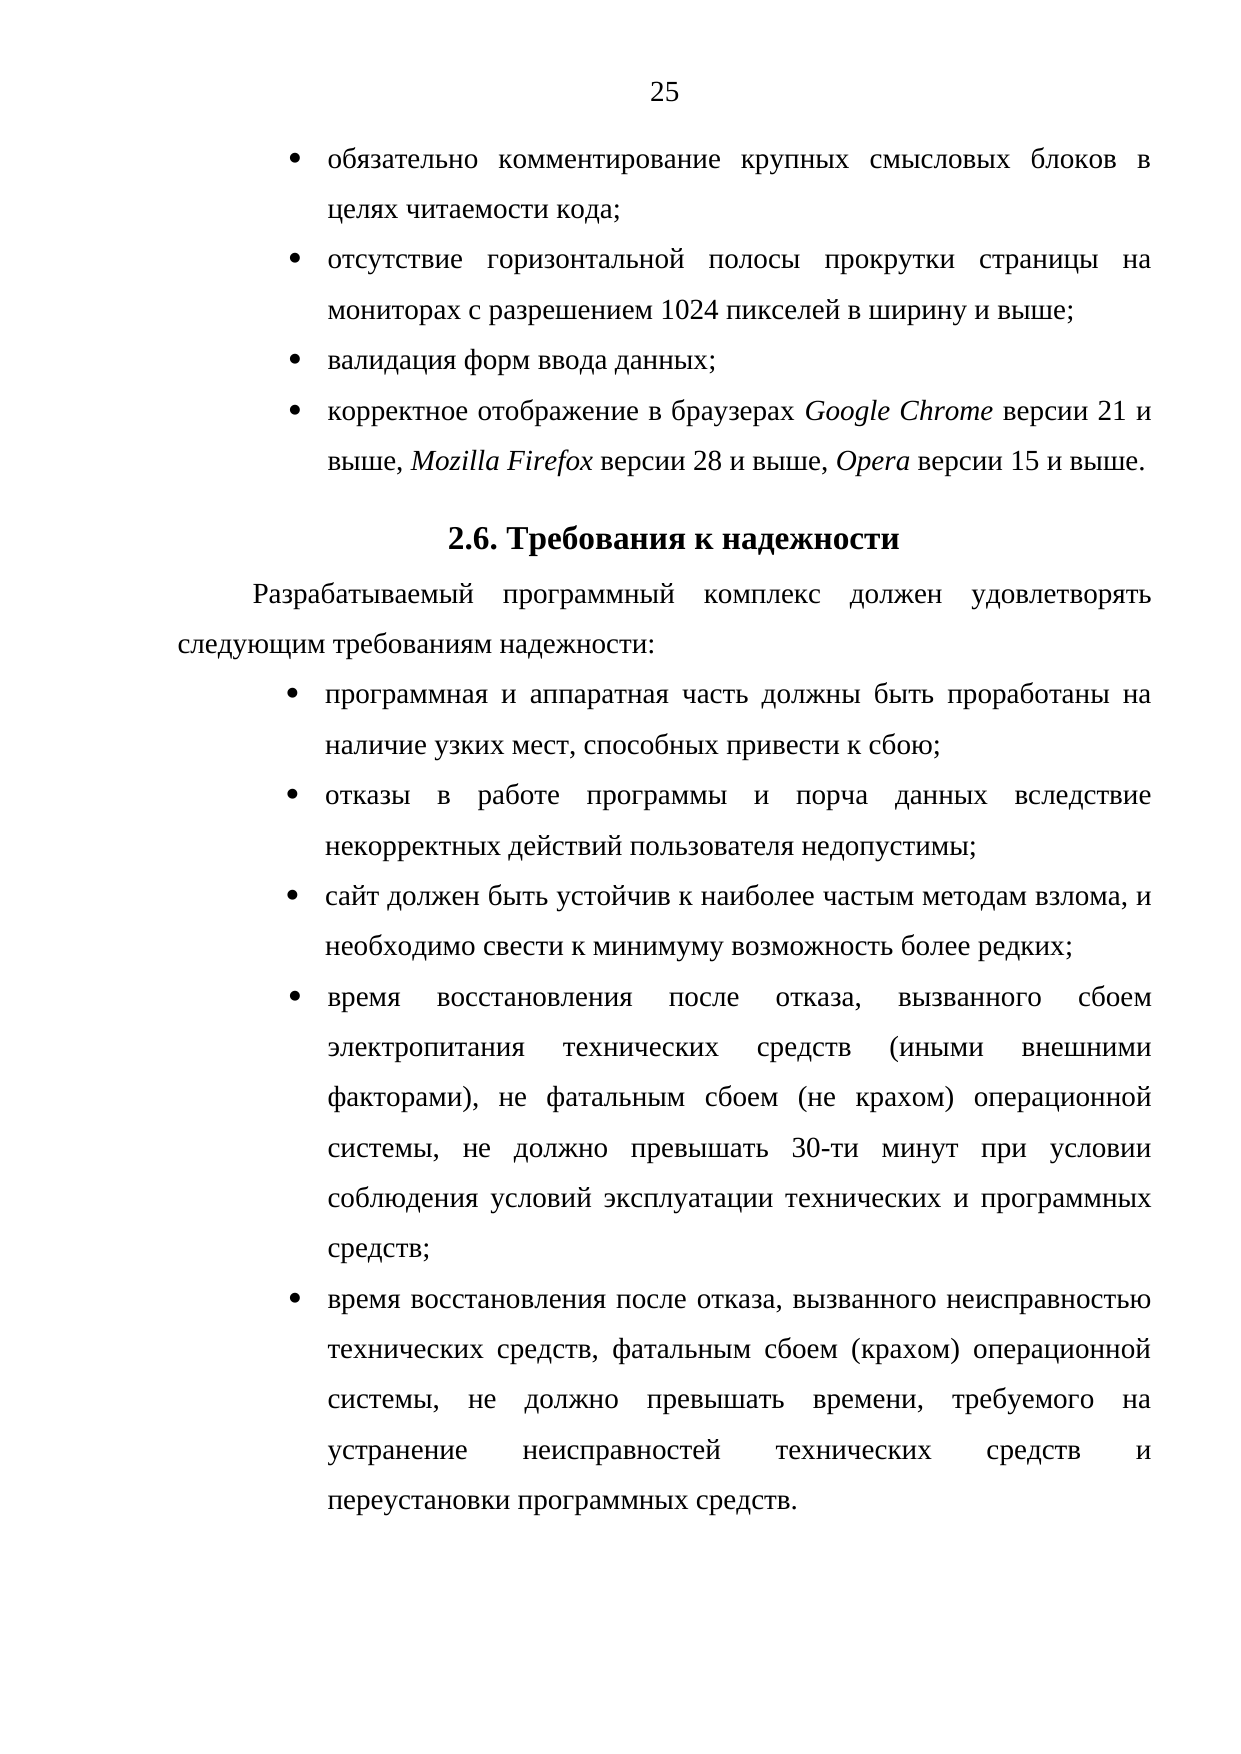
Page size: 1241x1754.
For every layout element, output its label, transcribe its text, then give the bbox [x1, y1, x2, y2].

list отказы в работе программы и порча данных вследствие некорректных действий пользователя недопустимы; [287, 777, 1152, 861]
list программная и аппаратная часть должны быть проработаны на наличие узких мест, способных привести к сбою; [287, 677, 1152, 761]
list обязательно комментирование крупных смысловых блоков в целях читаемости кода; [290, 141, 1152, 225]
list корректное отображение в браузерах Google Chrome версии 21 и выше, Mozilla Firefox версии 28 и выше, Opera версии 15 и выше. [290, 393, 1152, 477]
list отсутствие горизонтальной полосы прокрутки страницы на мониторах с разрешением 1024 пикселей в ширину и выше; [290, 242, 1152, 326]
list время восстановления после отказа, вызванного неисправностью технических средств, фатальным сбоем (крахом) операционной системы, не должно превышать времени, требуемого на устранение неисправностей технических средств и переустановки программных средств. [290, 1281, 1152, 1516]
subtitle 2.6. Требования к надежности [196, 518, 1152, 557]
list сайт должен быть устойчив к наиболее частым методам взлома, и необходимо свести к минимуму возможность более редких; [287, 878, 1152, 962]
list валидация форм ввода данных; [290, 342, 1152, 376]
list время восстановления после отказа, вызванного сбоем электропитания технических средств (иными внешними факторами), не фатальным сбоем (не крахом) операционной системы, не должно превышать 30-ти минут при условии соблюдения условий эксплуатации технических и программных средств; [290, 979, 1152, 1264]
text Разрабатываемый программный комплекс должен удовлетворять следующим требованиям надежности: [177, 576, 1152, 660]
